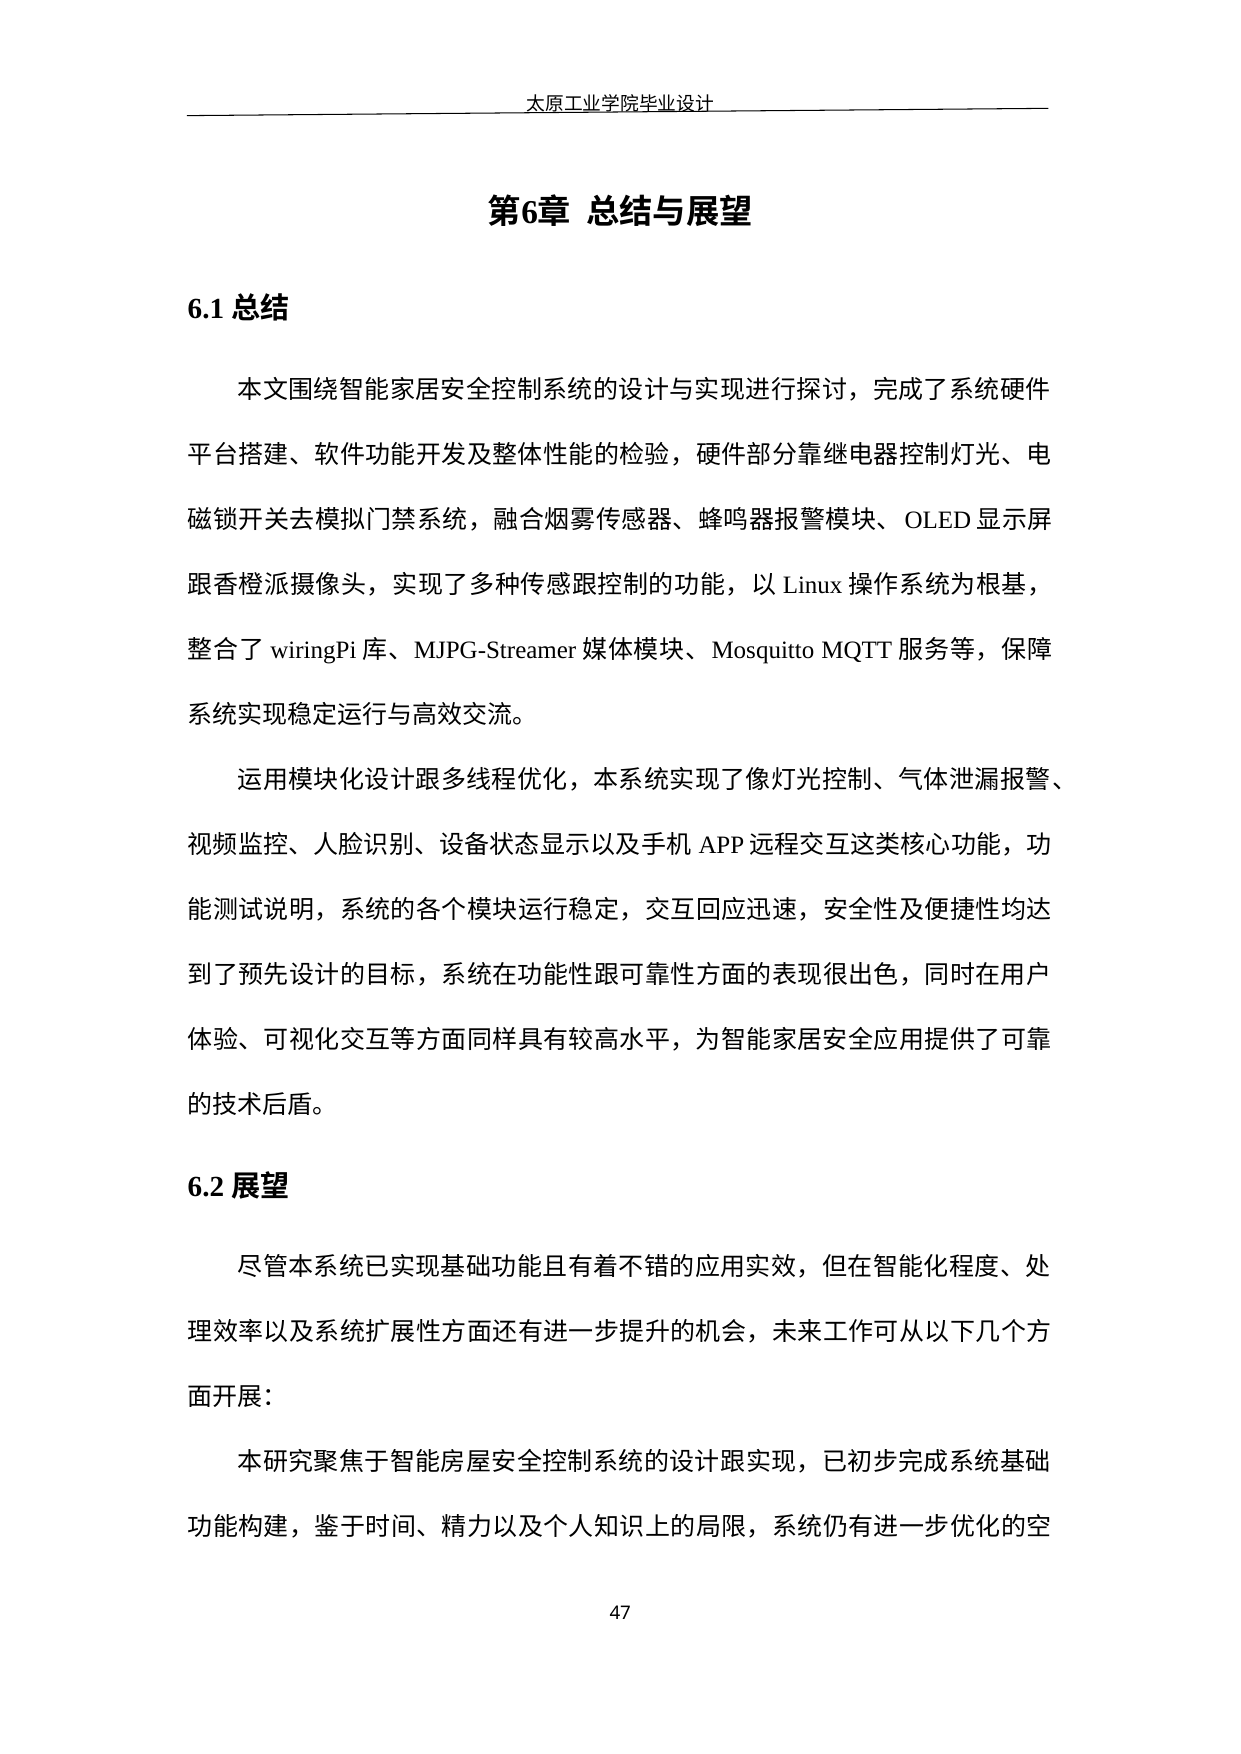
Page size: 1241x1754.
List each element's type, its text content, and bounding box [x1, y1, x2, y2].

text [187, 1427, 1053, 1557]
subtitle 总结 [187, 273, 1053, 338]
text 尽管本系统已实现基础功能且有着不错的应用实效，但在智能化程度、处理效率以及系统扩展性方面还有进一步提升的机会，未来工作可从以下几个方面开展： [187, 1232, 1053, 1427]
text 本文围绕智能家居安全控制系统的设计与实现进行探讨，完成了系统硬件平台搭建、软件功能开发及整体性能的检验，硬件部分靠继电器控制灯光、电磁锁开关去模拟门禁系统，融合烟雾传感器、蜂鸣器报警模块、OLED显示屏跟香橙派摄像头，实现了多种传感跟控制的功能，以Linux操作系统为根基，整合了wiringPi库、MJPG-Streamer媒体模块、Mosquitto MQTT服务等，保障系统实现稳定运行与高效交流。 [187, 355, 1053, 745]
text 运用模块化设计跟多线程优化，本系统实现了像灯光控制、气体泄漏报警、视频监控、人脸识别、设备状态显示以及手机APP远程交互这类核心功能，功能测试说明，系统的各个模块运行稳定，交互回应迅速，安全性及便捷性均达到了预先设计的目标，系统在功能性跟可靠性方面的表现很出色，同时在用户体验、可视化交互等方面同样具有较高水平，为智能家居安全应用提供了可靠的技术后盾。 [187, 745, 1053, 1135]
subtitle 总结与展望 [187, 176, 1053, 241]
subtitle 展望 [187, 1151, 1053, 1216]
